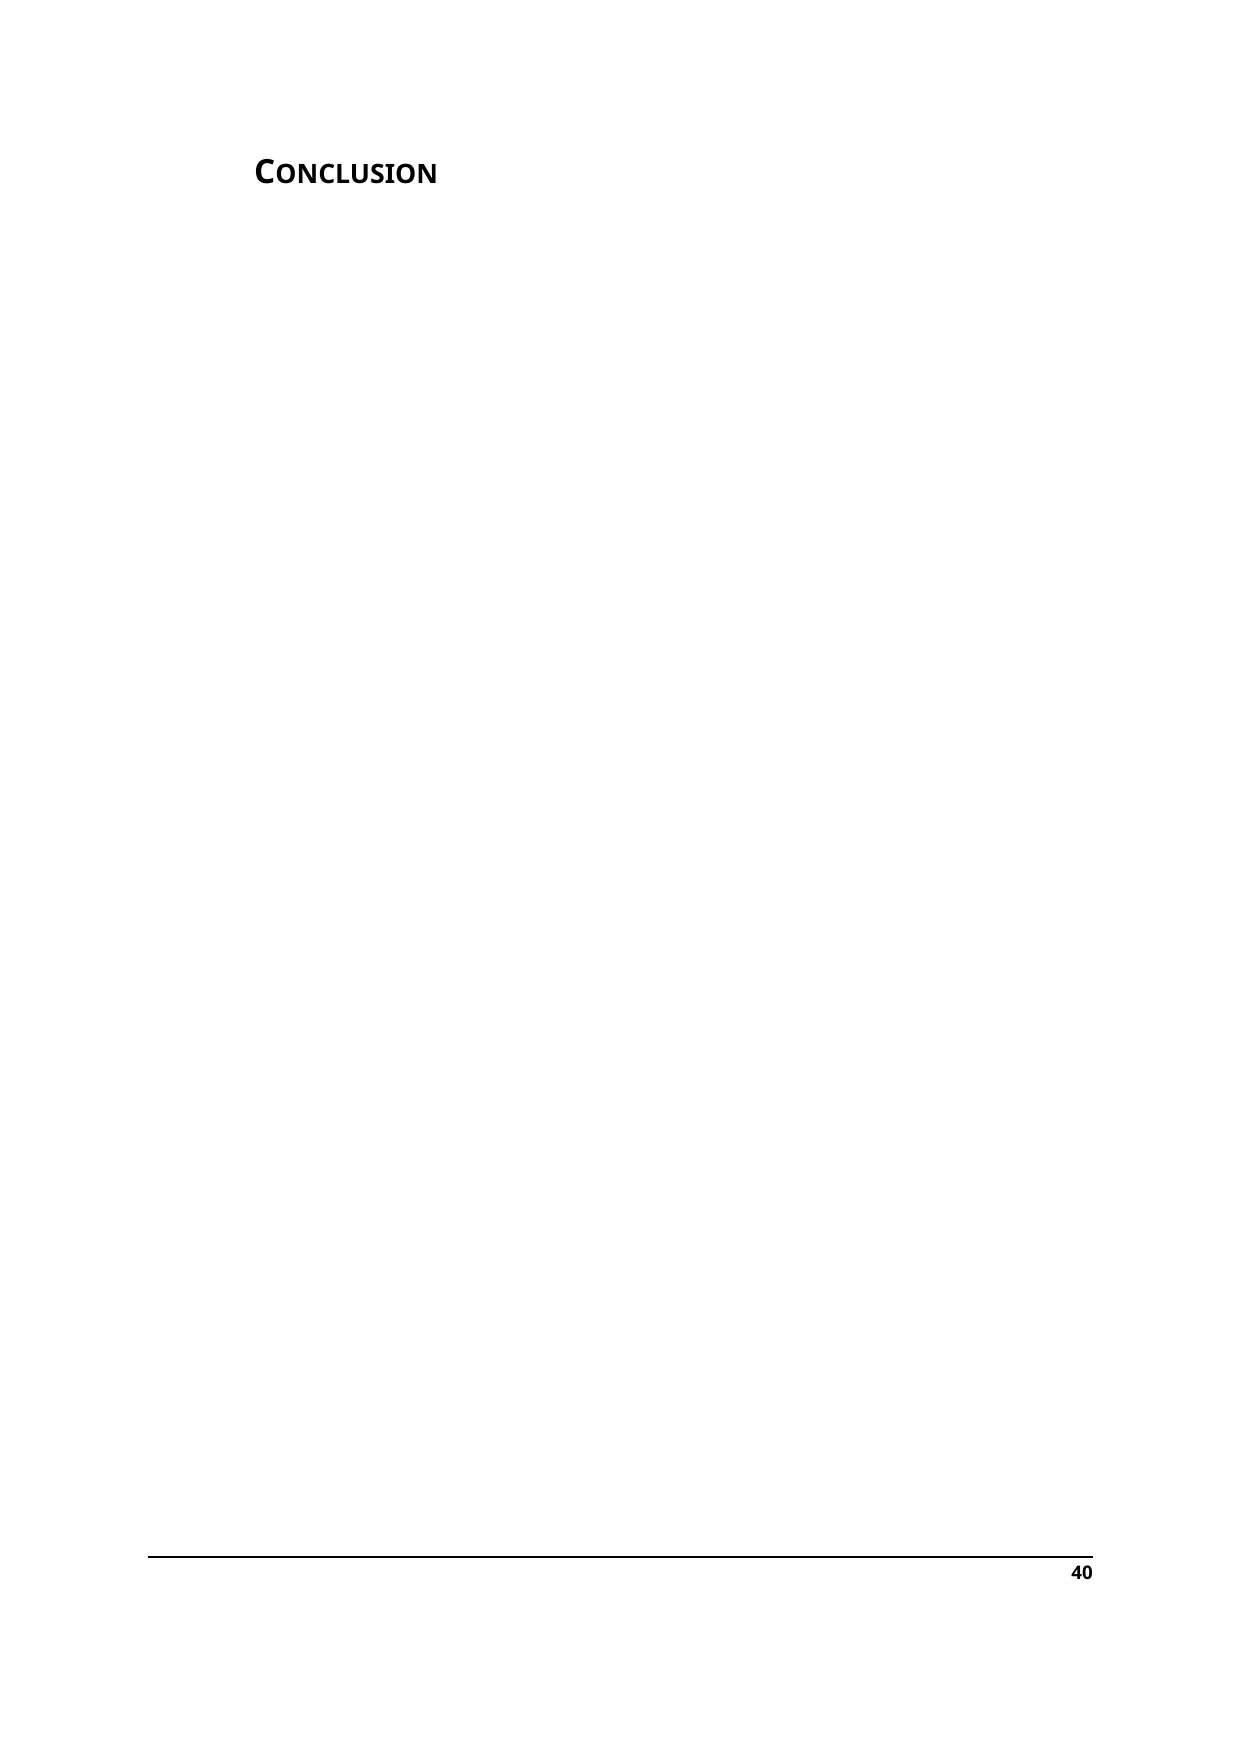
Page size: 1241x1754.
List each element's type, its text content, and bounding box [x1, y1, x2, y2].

subtitle Conclusion…. [148, 148, 1093, 193]
